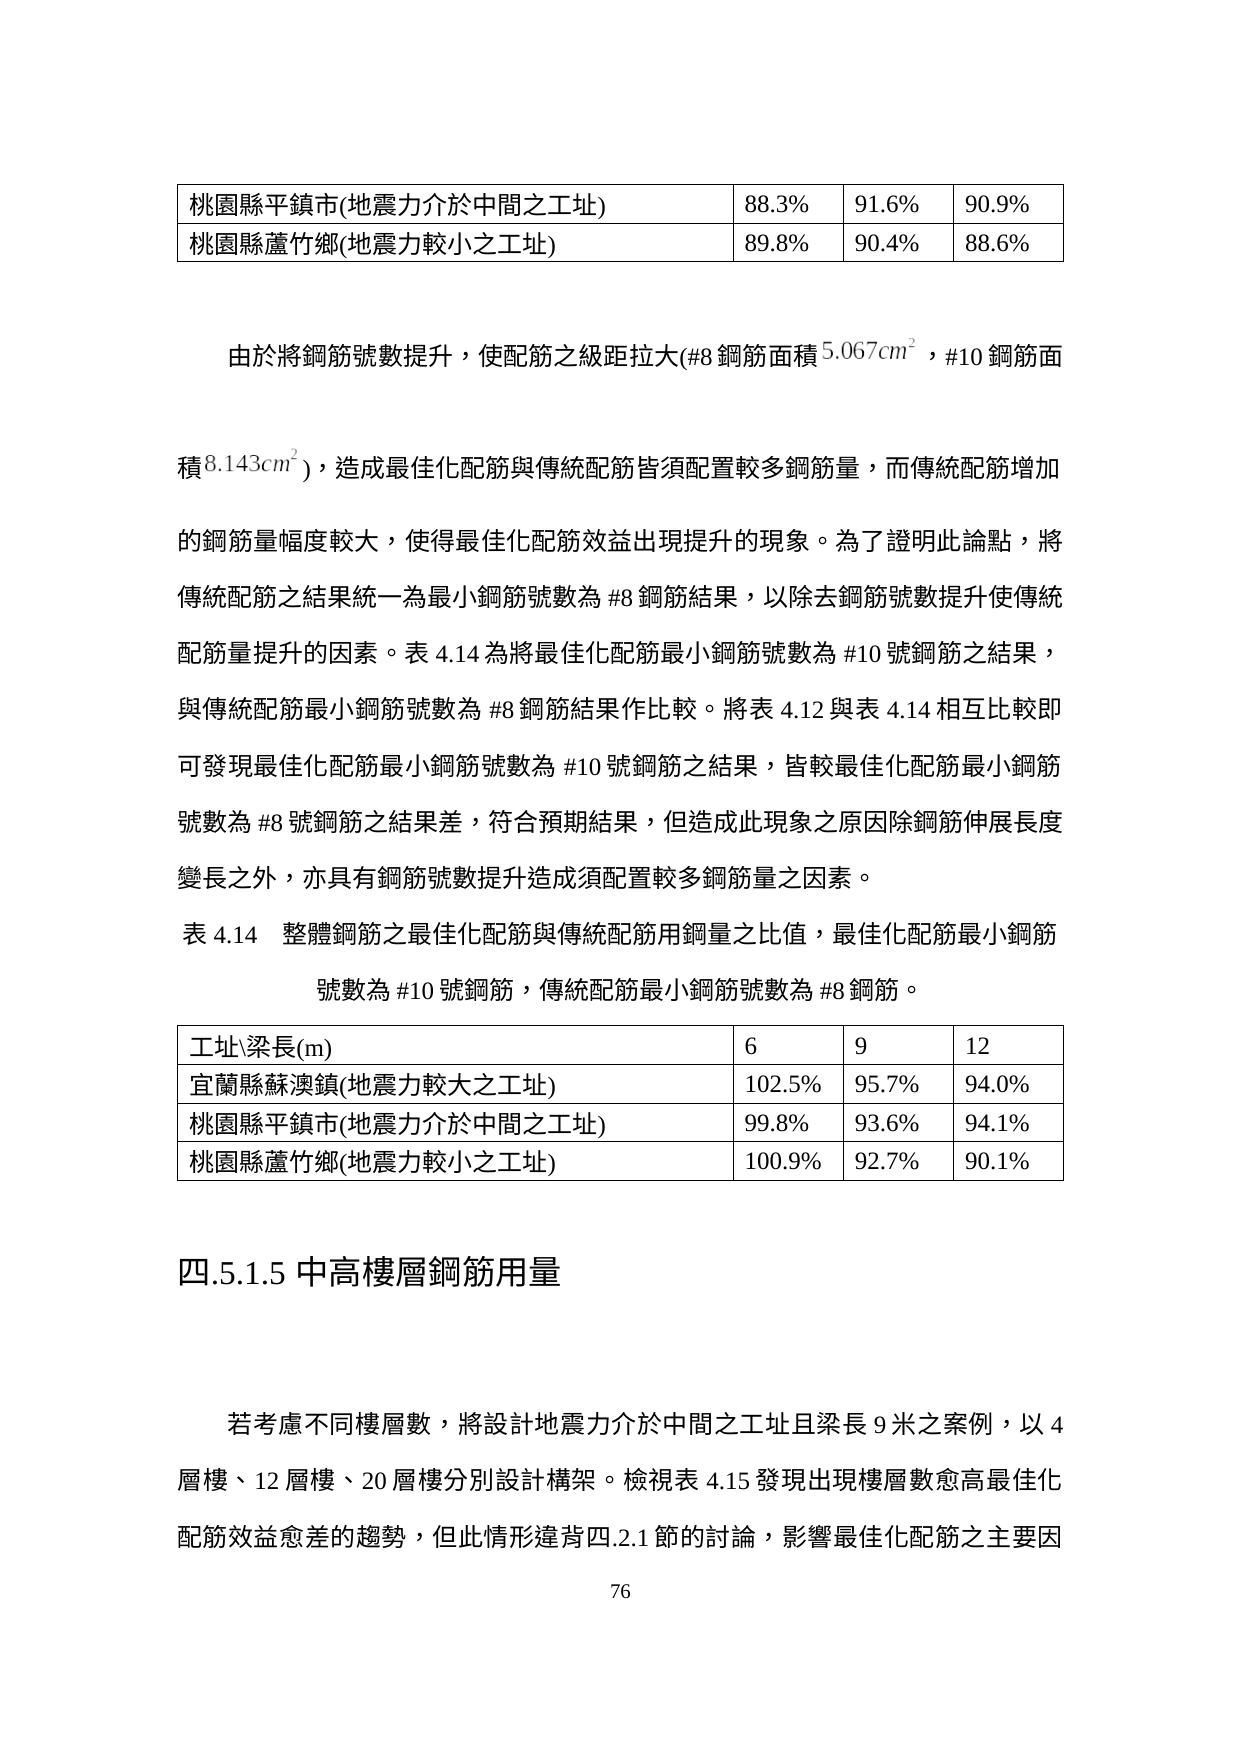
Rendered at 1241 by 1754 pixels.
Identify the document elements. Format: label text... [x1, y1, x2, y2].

subtitle 中高樓層鋼筋用量 [177, 1232, 1063, 1307]
table_cell 95.7% [844, 1065, 953, 1102]
table_cell 88.6% [954, 224, 1063, 261]
table_cell 91.6% [844, 185, 953, 223]
table_cell 90.1% [954, 1142, 1063, 1179]
table_cell 88.3% [734, 185, 843, 223]
table_cell 桃園縣蘆竹鄉(地震力較小之工址) [178, 224, 733, 261]
table_cell 92.7% [844, 1142, 953, 1179]
table_header 12 [954, 1026, 1063, 1064]
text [177, 1404, 1063, 1554]
table_header 9 [844, 1026, 953, 1064]
table_header 6 [734, 1026, 843, 1064]
table_cell 100.9% [734, 1142, 843, 1179]
table_header 工址\梁長(m) [178, 1026, 733, 1064]
table_cell 宜蘭縣蘇澳鎮(地震力較大之工址) [178, 1065, 733, 1102]
table_cell 94.1% [954, 1104, 1063, 1141]
table_cell 90.9% [954, 185, 1063, 223]
table_cell 桃園縣平鎮市(地震力介於中間之工址) [178, 1104, 733, 1141]
table_cell 90.4% [844, 224, 953, 261]
table_cell 桃園縣平鎮市(地震力介於中間之工址) [178, 185, 733, 223]
table_cell 102.5% [734, 1065, 843, 1102]
table_cell 93.6% [844, 1104, 953, 1141]
table_cell 94.0% [954, 1065, 1063, 1102]
table_cell 99.8% [734, 1104, 843, 1141]
table_cell 89.8% [734, 224, 843, 261]
table_cell 桃園縣蘆竹鄉(地震力較小之工址) [178, 1142, 733, 1179]
